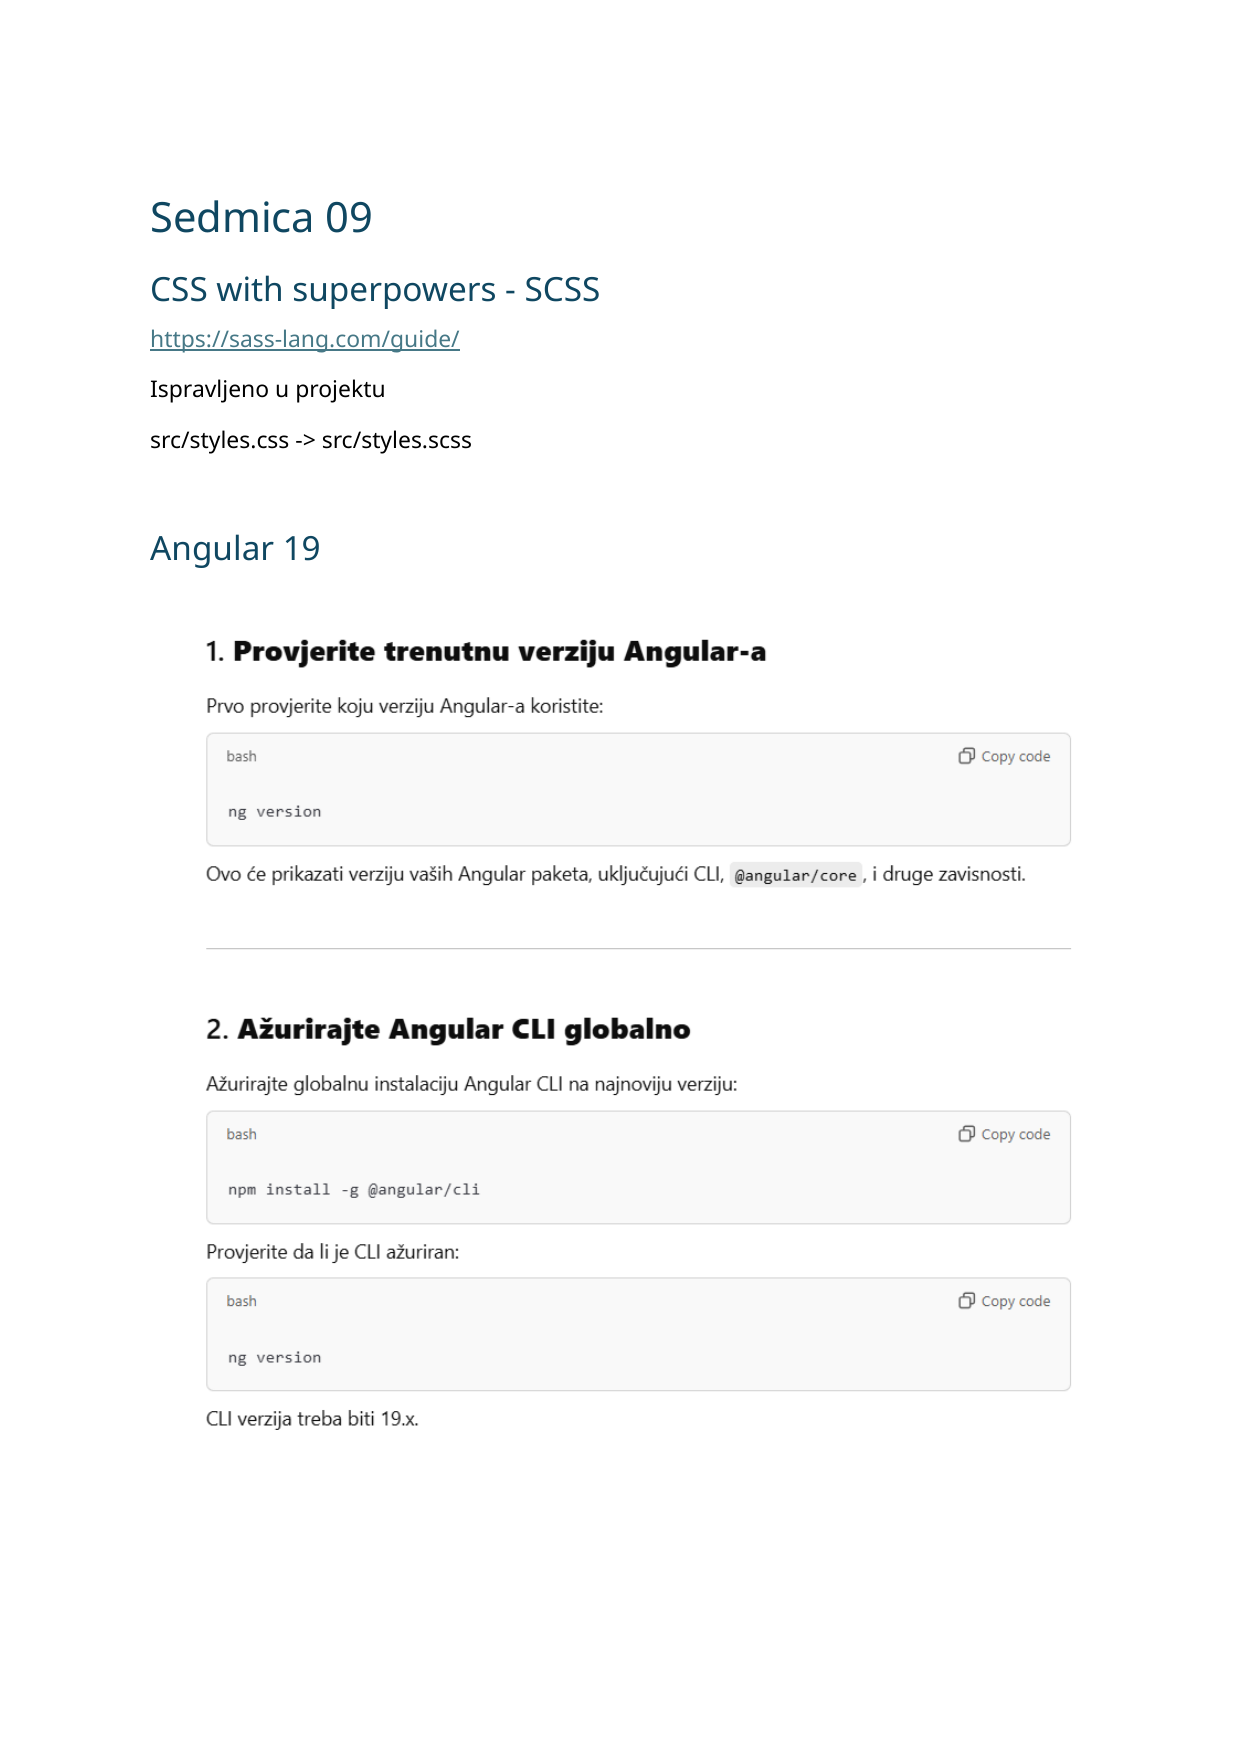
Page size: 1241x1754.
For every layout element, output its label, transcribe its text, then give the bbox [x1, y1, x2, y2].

text Ispravljeno u projektu [150, 373, 1090, 404]
subtitle Sedmica 09 [150, 187, 1090, 244]
picture [150, 632, 1091, 1483]
subtitle Angular 19 [150, 524, 1090, 570]
subtitle CSS with superpowers - SCSS [150, 265, 1090, 311]
text https://sass-lang.com/guide/ [150, 323, 1090, 354]
text src/styles.css -> src/styles.scss [150, 423, 1090, 455]
